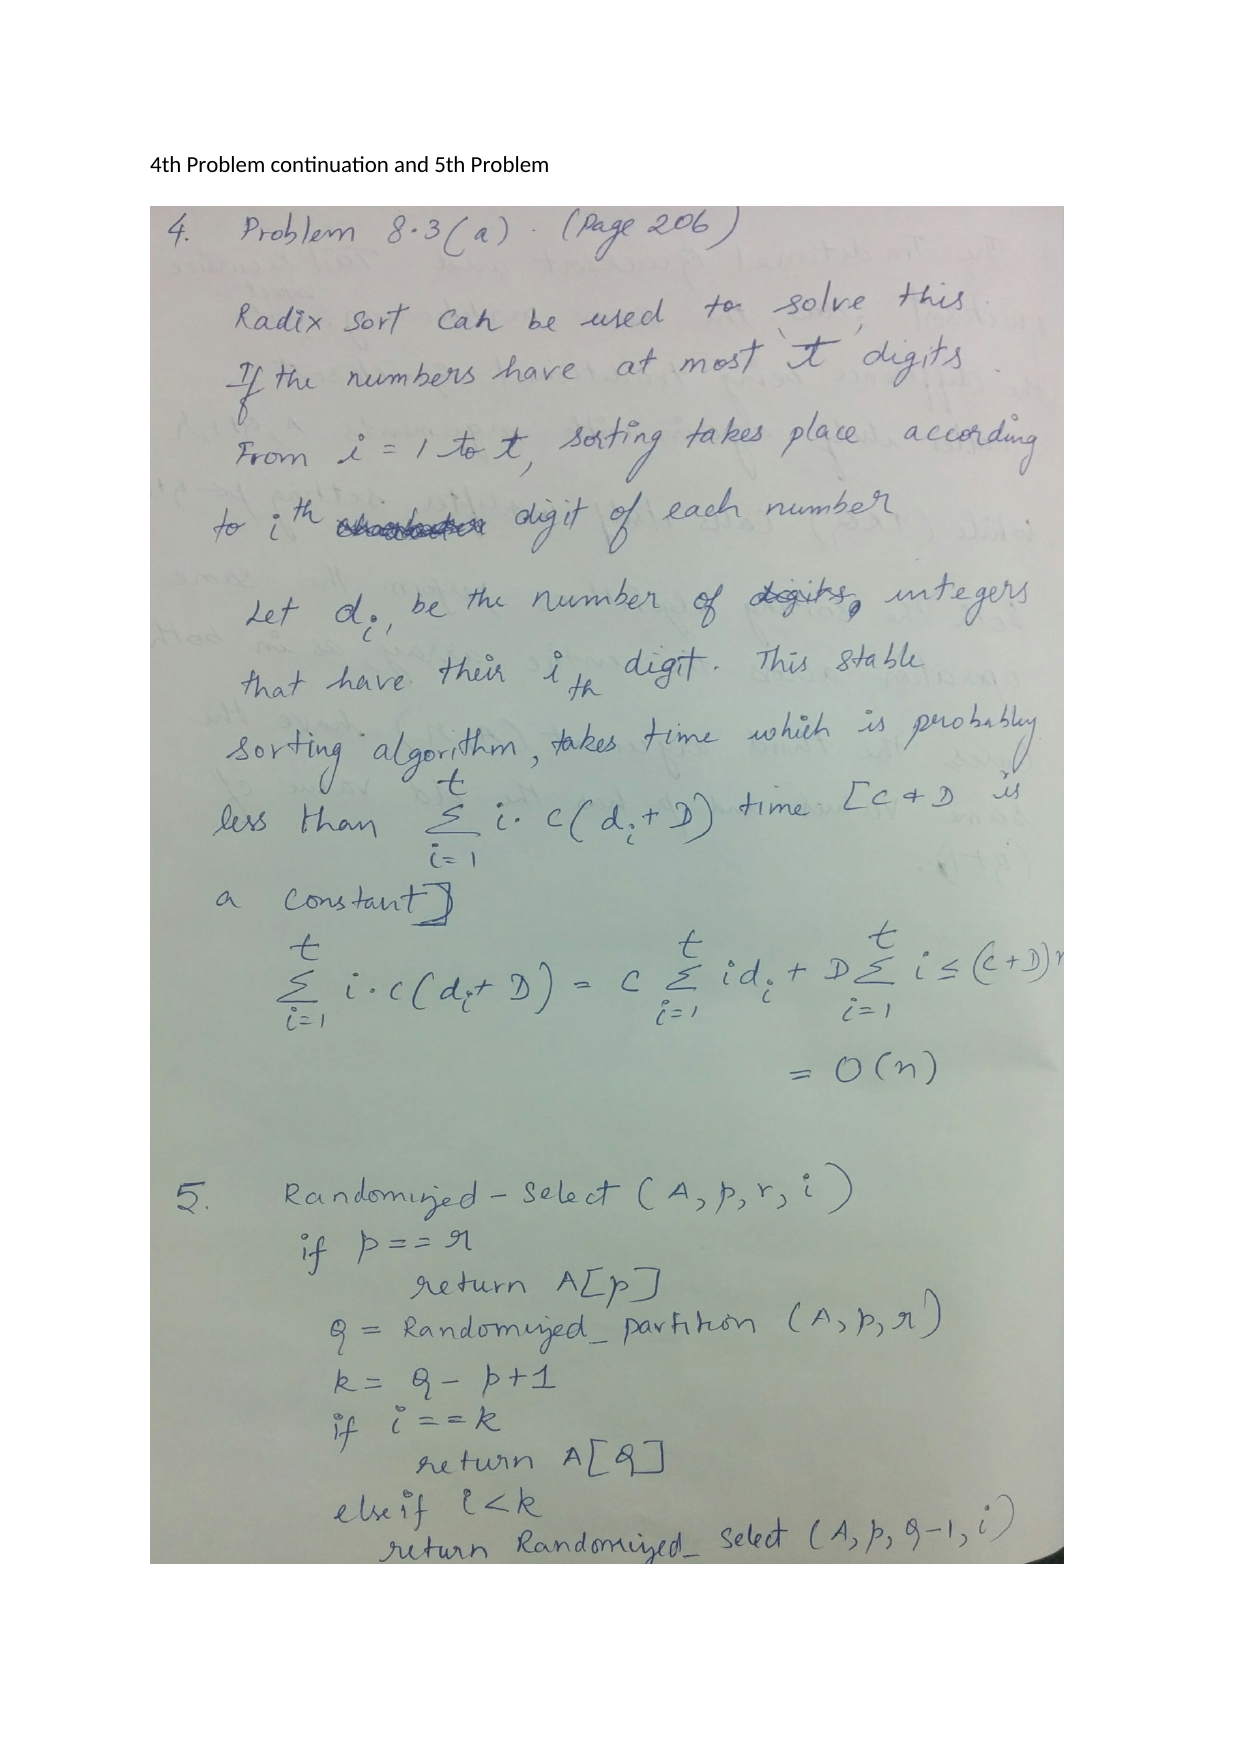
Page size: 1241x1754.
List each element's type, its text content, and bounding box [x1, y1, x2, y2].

picture [150, 206, 1064, 1564]
text 4th Problem continuation and 5th Problem [150, 150, 1090, 178]
